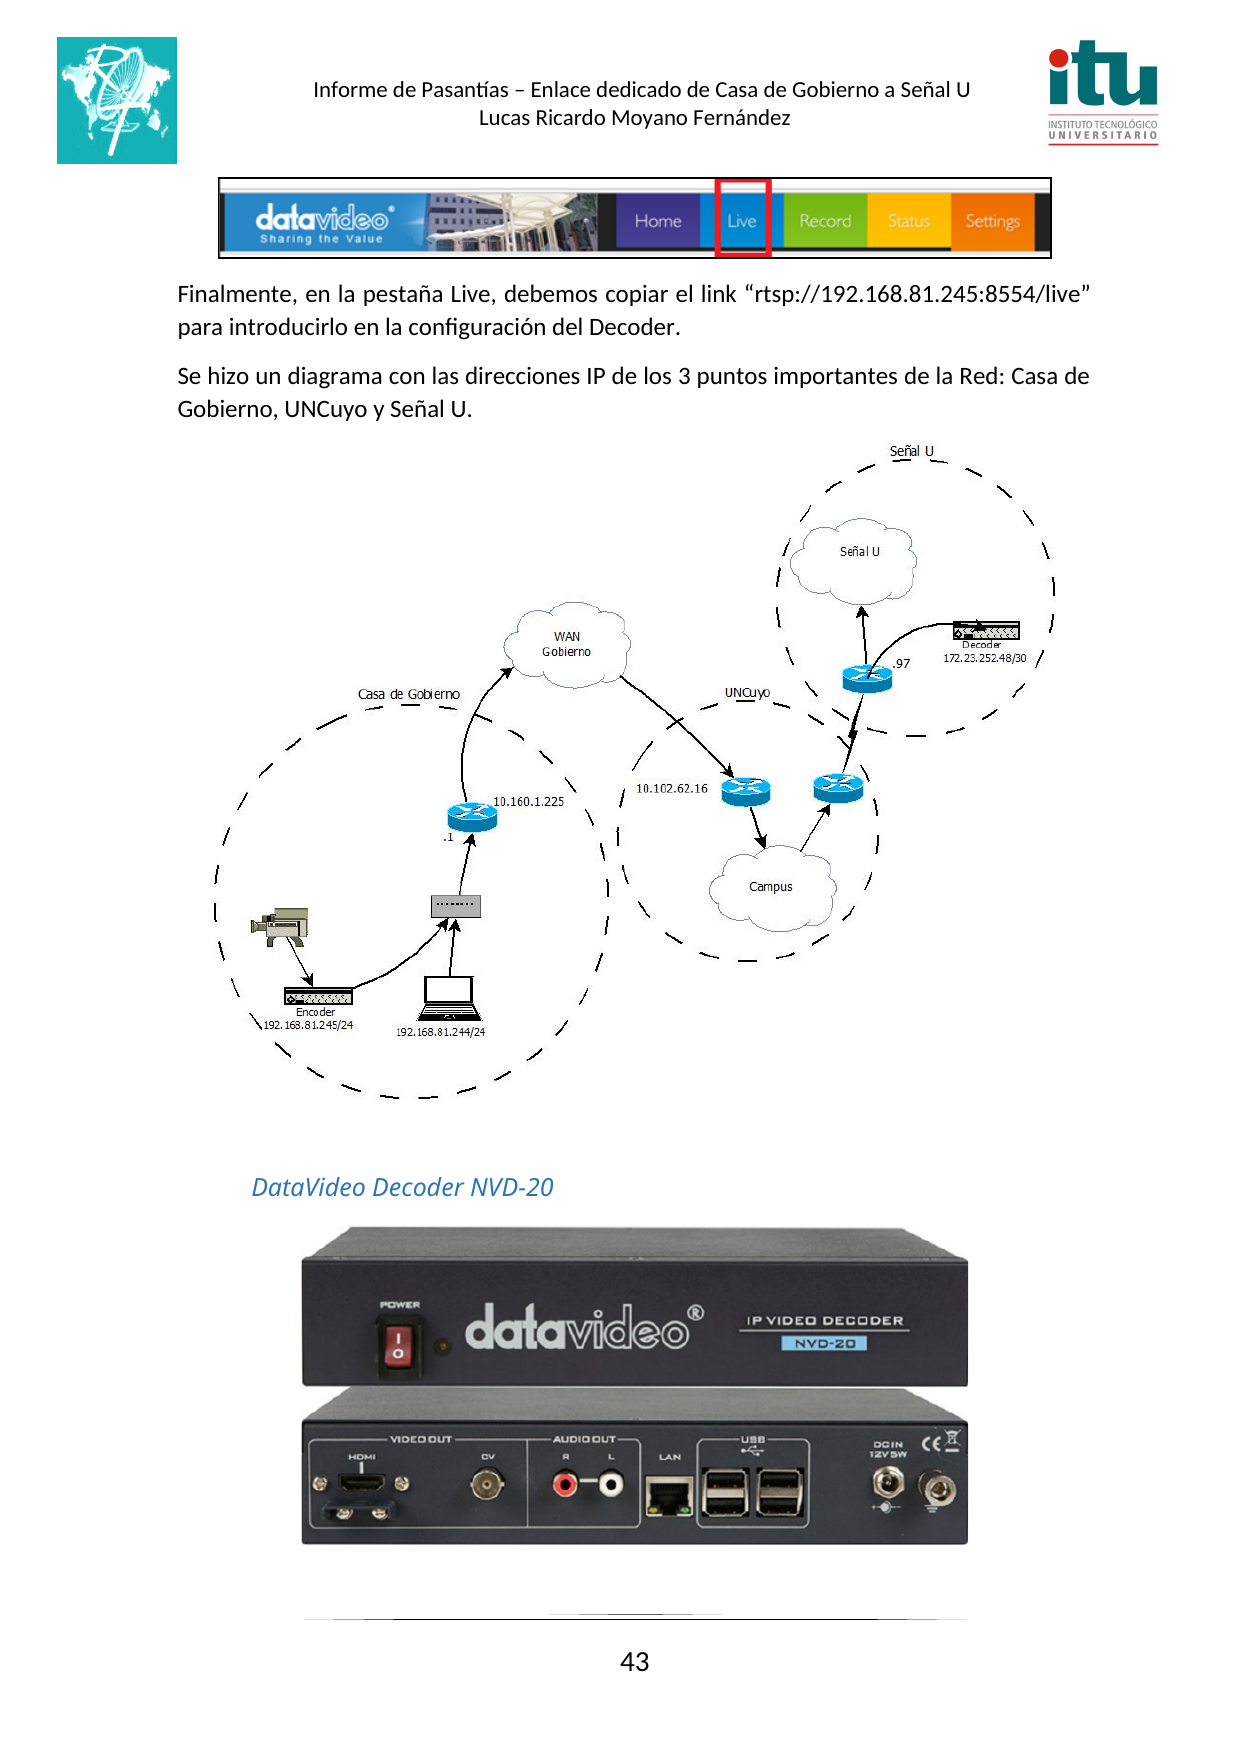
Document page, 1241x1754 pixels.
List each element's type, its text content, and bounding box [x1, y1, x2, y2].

picture [301, 1220, 969, 1551]
subtitle DataVideo Decoder NVD-20 [251, 1169, 1092, 1203]
picture [1045, 37, 1161, 148]
picture [213, 442, 1057, 1101]
picture [219, 179, 1050, 257]
text Finalmente, en la pestaña Live, debemos copiar el link “rtsp://192.168.81.245:8554/live” para introducirlo en la configuración del Decoder. [177, 278, 1092, 341]
picture [57, 37, 177, 164]
text Se hizo un diagrama con las direcciones IP de los 3 puntos importantes de la Red: Casa de Gobierno, UNCuyo y Señal U. [177, 360, 1092, 424]
